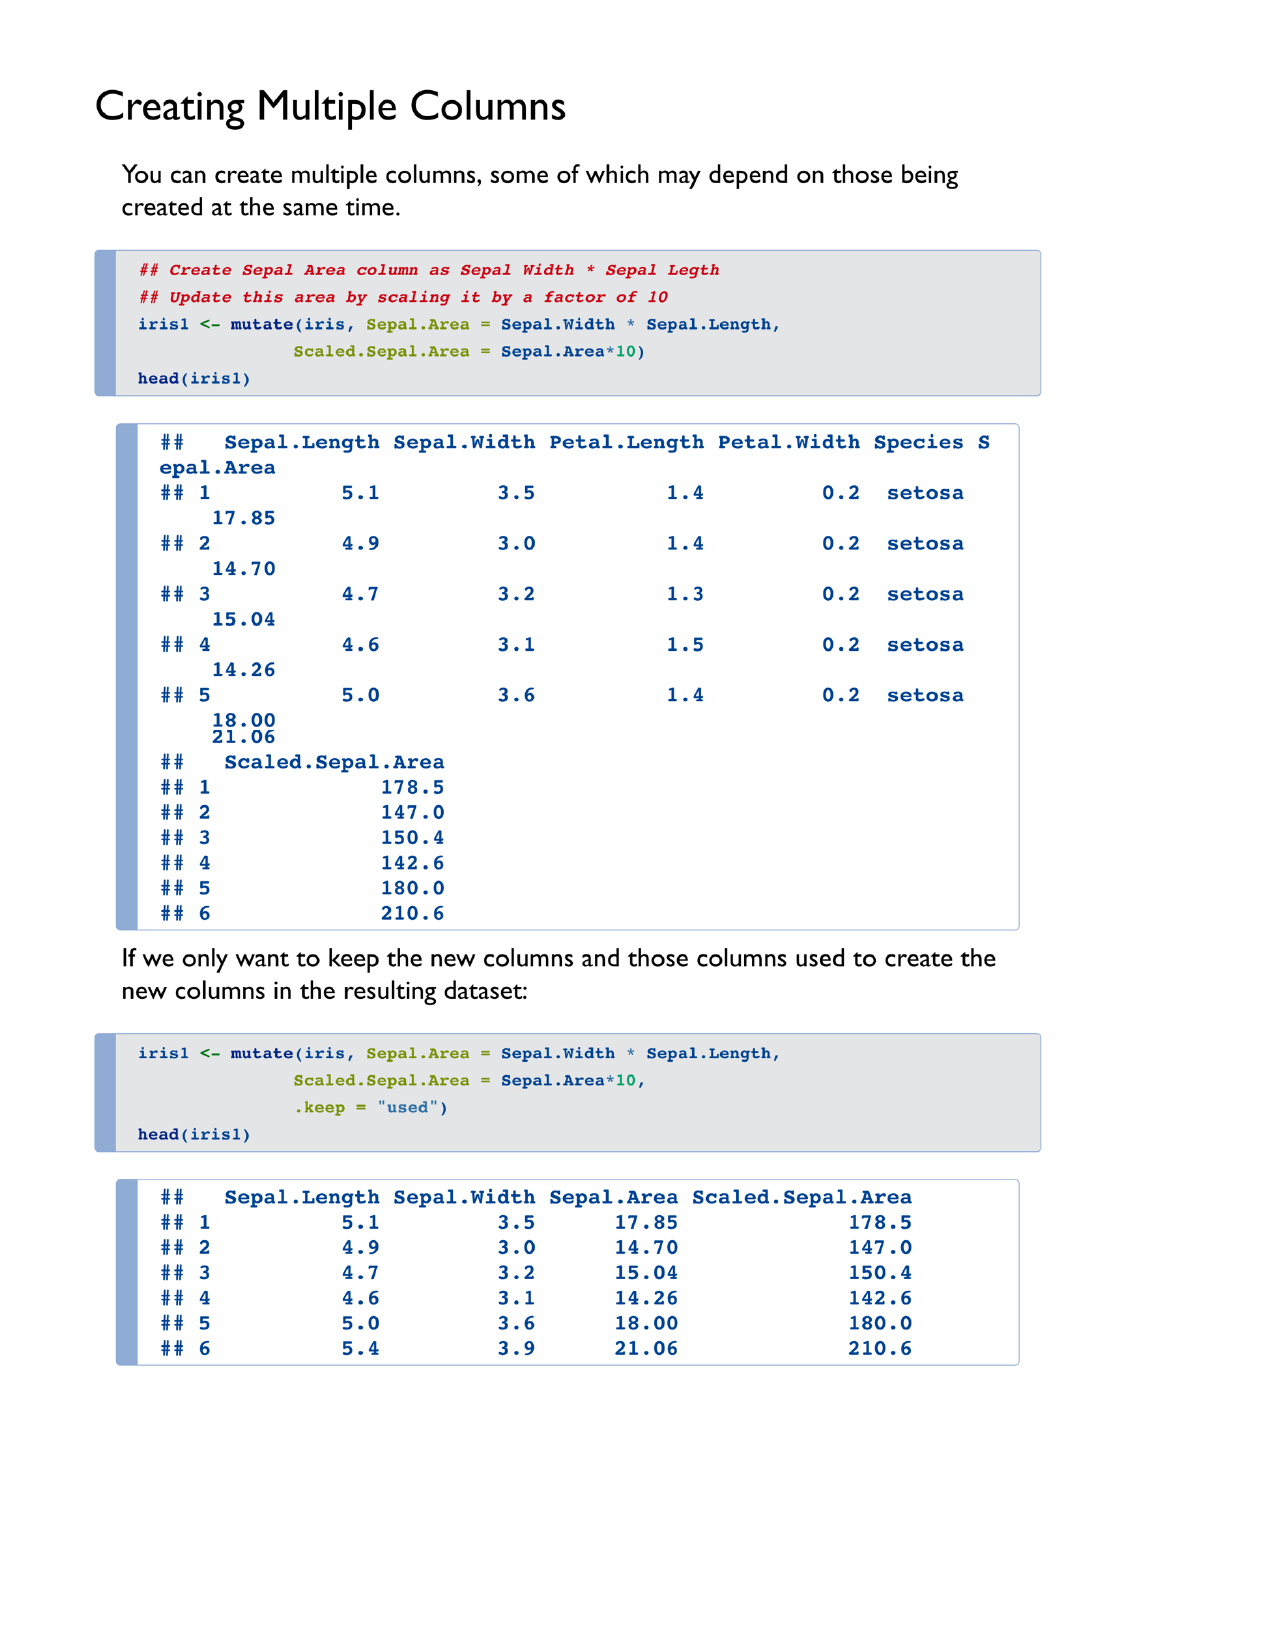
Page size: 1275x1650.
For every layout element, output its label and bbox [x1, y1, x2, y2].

picture [75, 75, 1050, 1377]
